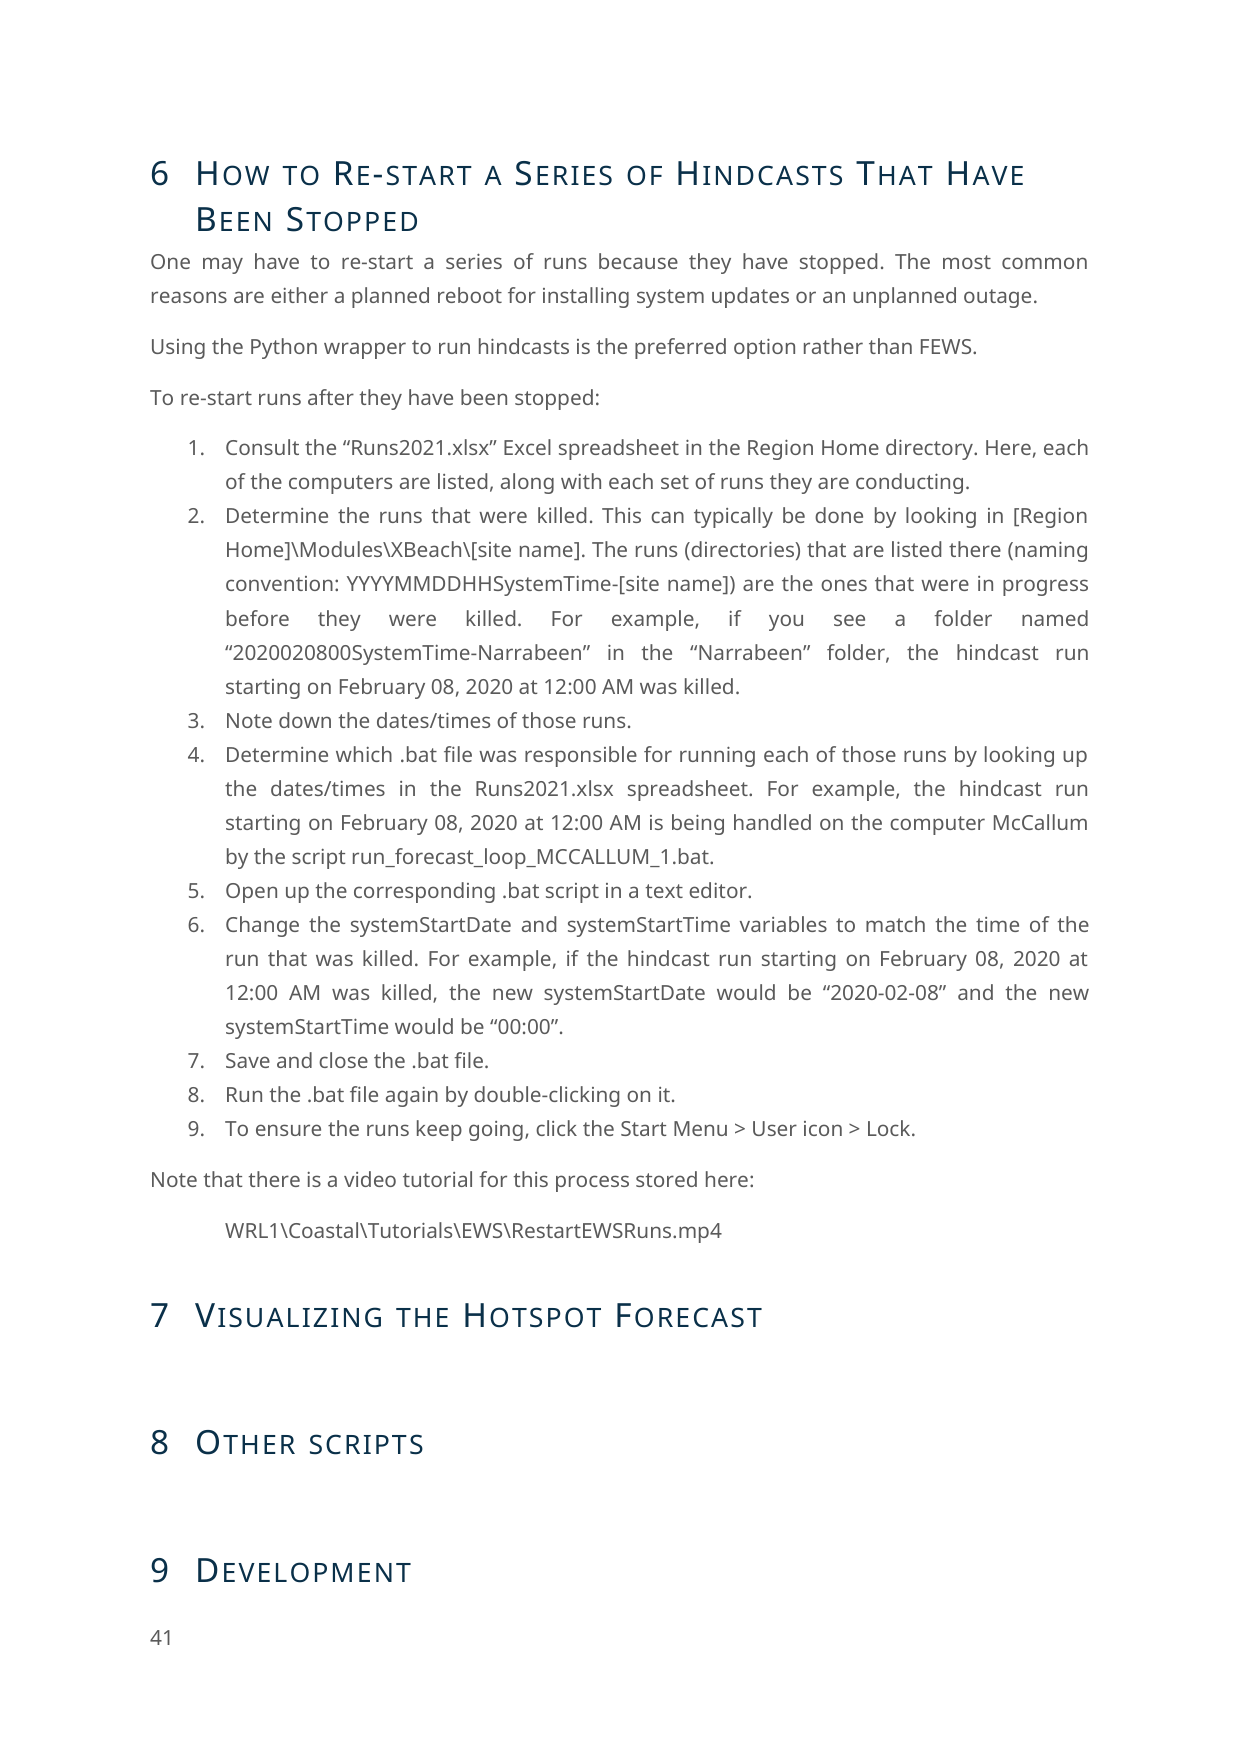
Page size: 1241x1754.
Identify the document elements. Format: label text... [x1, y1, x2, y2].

list Run the .bat file again by double-clicking on it. [187, 1081, 1090, 1109]
list Note down the dates/times of those runs. [187, 706, 1090, 734]
subtitle Development [150, 1547, 1090, 1592]
subtitle Other scripts [150, 1419, 1090, 1464]
list Change the systemStartDate and systemStartTime variables to match the time of the run that was killed. For example, if the hindcast run starting on February 08, 2020 at 12:00 AM was killed, the new systemStartDate would be “2020-02-08” and the new systemStartTime would be “00:00”. [187, 910, 1090, 1041]
subtitle Visualizing the Hotspot Forecast [150, 1292, 1090, 1337]
list Determine which .bat file was responsible for running each of those runs by looking up the dates/times in the Runs2021.xlsx spreadsheet. For example, the hindcast run starting on February 08, 2020 at 12:00 AM is being handled on the computer McCallum by the script run_forecast_loop_MCCALLUM_1.bat. [187, 740, 1090, 871]
list Save and close the .bat file. [187, 1046, 1090, 1075]
list Consult the “Runs2021.xlsx” Excel spreadsheet in the Region Home directory. Here, each of the computers are listed, along with each set of runs they are conducting. [187, 433, 1090, 496]
list Open up the corresponding .bat script in a text editor. [187, 876, 1090, 904]
list To ensure the runs keep going, click the Start Menu > User icon > Lock. [187, 1114, 1090, 1143]
text One may have to re-start a series of runs because they have stopped. The most common reasons are either a planned reboot for installing system updates or an unplanned outage. [150, 247, 1090, 309]
text Using the Python wrapper to run hindcasts is the preferred option rather than FEWS. [150, 332, 1090, 360]
list Determine the runs that were killed. This can typically be done by looking in [Region Home]\Modules\XBeach\[site name]. The runs (directories) that are listed there (naming convention: YYYYMMDDHHSystemTime-[site name]) are the ones that were in progress before they were killed. For example, if you see a folder named “2020020800SystemTime-Narrabeen” in the “Narrabeen” folder, the hindcast run starting on February 08, 2020 at 12:00 AM was killed. [187, 501, 1090, 700]
text Note that there is a video tutorial for this process stored here: [150, 1165, 1090, 1194]
text WRL1\Coastal\Tutorials\EWS\RestartEWSRuns.mp4 [225, 1216, 1090, 1244]
subtitle How to Re-start a Series of Hindcasts That Have Been Stopped [150, 150, 1090, 241]
text To re-start runs after they have been stopped: [150, 383, 1090, 411]
